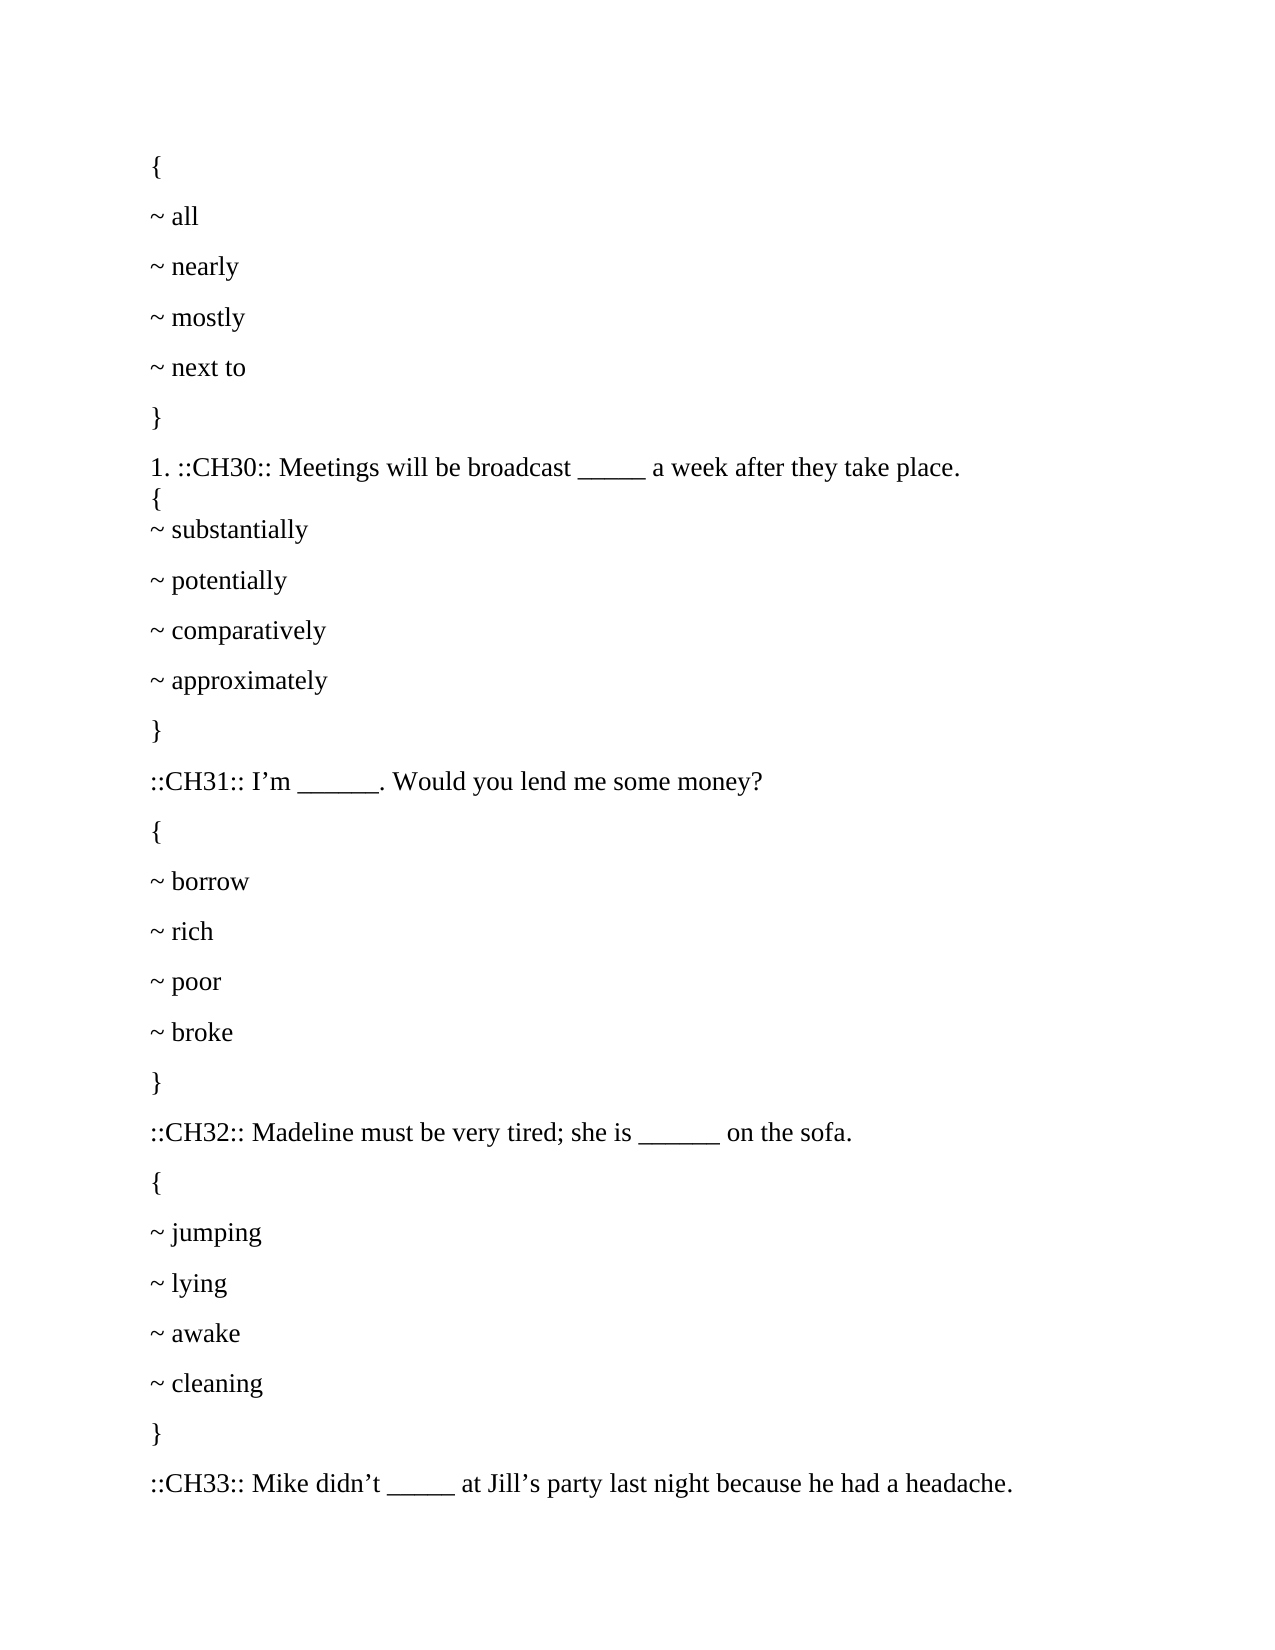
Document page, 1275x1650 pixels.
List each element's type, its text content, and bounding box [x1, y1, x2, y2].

text } [150, 1417, 1125, 1448]
list ::CH30:: Meetings will be broadcast _____ a week after they take place. { [150, 451, 1125, 513]
text ~ nearly [150, 250, 1125, 282]
text ::CH32:: Madeline must be very tired; she is ______ on the sofa. [150, 1116, 1125, 1147]
text ~ cleaning [150, 1367, 1125, 1398]
text ::CH33:: Mike didn’t _____ at Jill’s party last night because he had a headache. [150, 1467, 1125, 1499]
text ~ substantially [150, 513, 1125, 545]
text } [150, 1066, 1125, 1097]
text { [150, 150, 1125, 181]
text { [150, 815, 1125, 846]
text } [150, 401, 1125, 432]
text ~ lying [150, 1267, 1125, 1298]
text ~ broke [150, 1016, 1125, 1047]
text ~ rich [150, 915, 1125, 946]
text ~ next to [150, 351, 1125, 382]
text ~ poor [150, 965, 1125, 997]
text ~ jumping [150, 1216, 1125, 1248]
text ~ potentially [150, 564, 1125, 595]
text { [150, 1166, 1125, 1197]
text ~ mostly [150, 301, 1125, 332]
text ~ borrow [150, 865, 1125, 896]
text ~ approximately [150, 664, 1125, 695]
text ~ comparatively [150, 614, 1125, 645]
text ~ awake [150, 1317, 1125, 1348]
text ::CH31:: I’m ______. Would you lend me some money? [150, 764, 1125, 796]
text } [150, 714, 1125, 746]
text ~ all [150, 200, 1125, 231]
